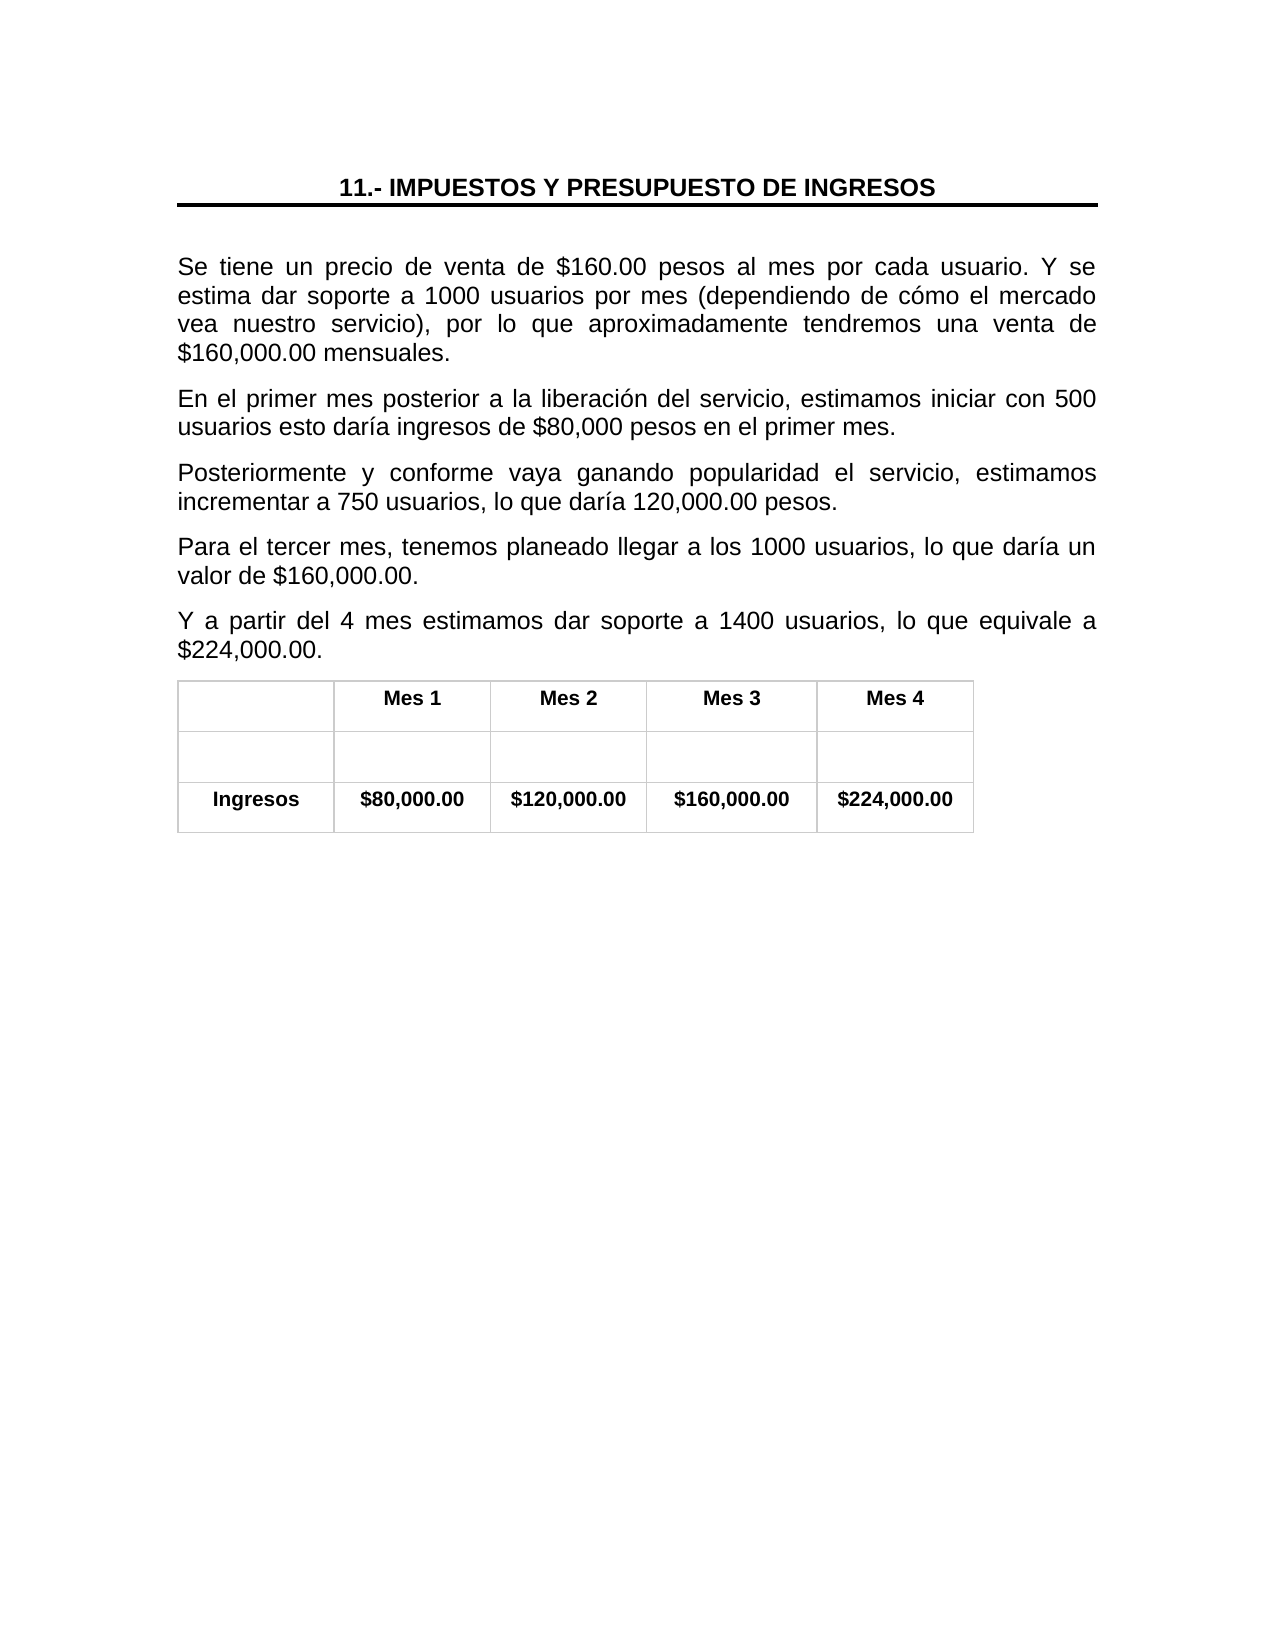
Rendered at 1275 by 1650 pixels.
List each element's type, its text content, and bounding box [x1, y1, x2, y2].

table_header Mes 1 [335, 682, 490, 731]
table_cell [491, 732, 646, 781]
table_cell Ingresos [179, 783, 333, 832]
table_cell [179, 732, 333, 781]
table_header Mes 4 [818, 682, 973, 731]
table_cell $224,000.00 [818, 783, 973, 832]
table_cell [335, 732, 490, 781]
text Y a partir del 4 mes estimamos dar soporte a 1400 usuarios, lo que equivale a $224,000.00. [177, 606, 1098, 664]
text Posteriormente y conforme vaya ganando popularidad el servicio, estimamos incrementar a 750 usuarios, lo que daría 120,000.00 pesos. [177, 458, 1098, 515]
table_cell $80,000.00 [335, 783, 490, 832]
subtitle 11.- IMPUESTOS Y PRESUPUESTO DE INGRESOS [177, 173, 1098, 203]
text Se tiene un precio de venta de $160.00 pesos al mes por cada usuario. Y se estima dar soporte a 1000 usuarios por mes (dependiendo de cómo el mercado vea nuestro servicio), por lo que aproximadamente tendremos una venta de $160,000.00 mensuales. [177, 252, 1098, 367]
text En el primer mes posterior a la liberación del servicio, estimamos iniciar con 500 usuarios esto daría ingresos de $80,000 pesos en el primer mes. [177, 384, 1098, 441]
table_cell $160,000.00 [647, 783, 816, 832]
text Para el tercer mes, tenemos planeado llegar a los 1000 usuarios, lo que daría un valor de $160,000.00. [177, 532, 1098, 589]
table_header Mes 3 [647, 682, 816, 731]
table_header [179, 682, 333, 731]
table_cell [647, 732, 816, 781]
table_cell $120,000.00 [491, 783, 646, 832]
table_cell [818, 732, 973, 781]
table_header Mes 2 [491, 682, 646, 731]
